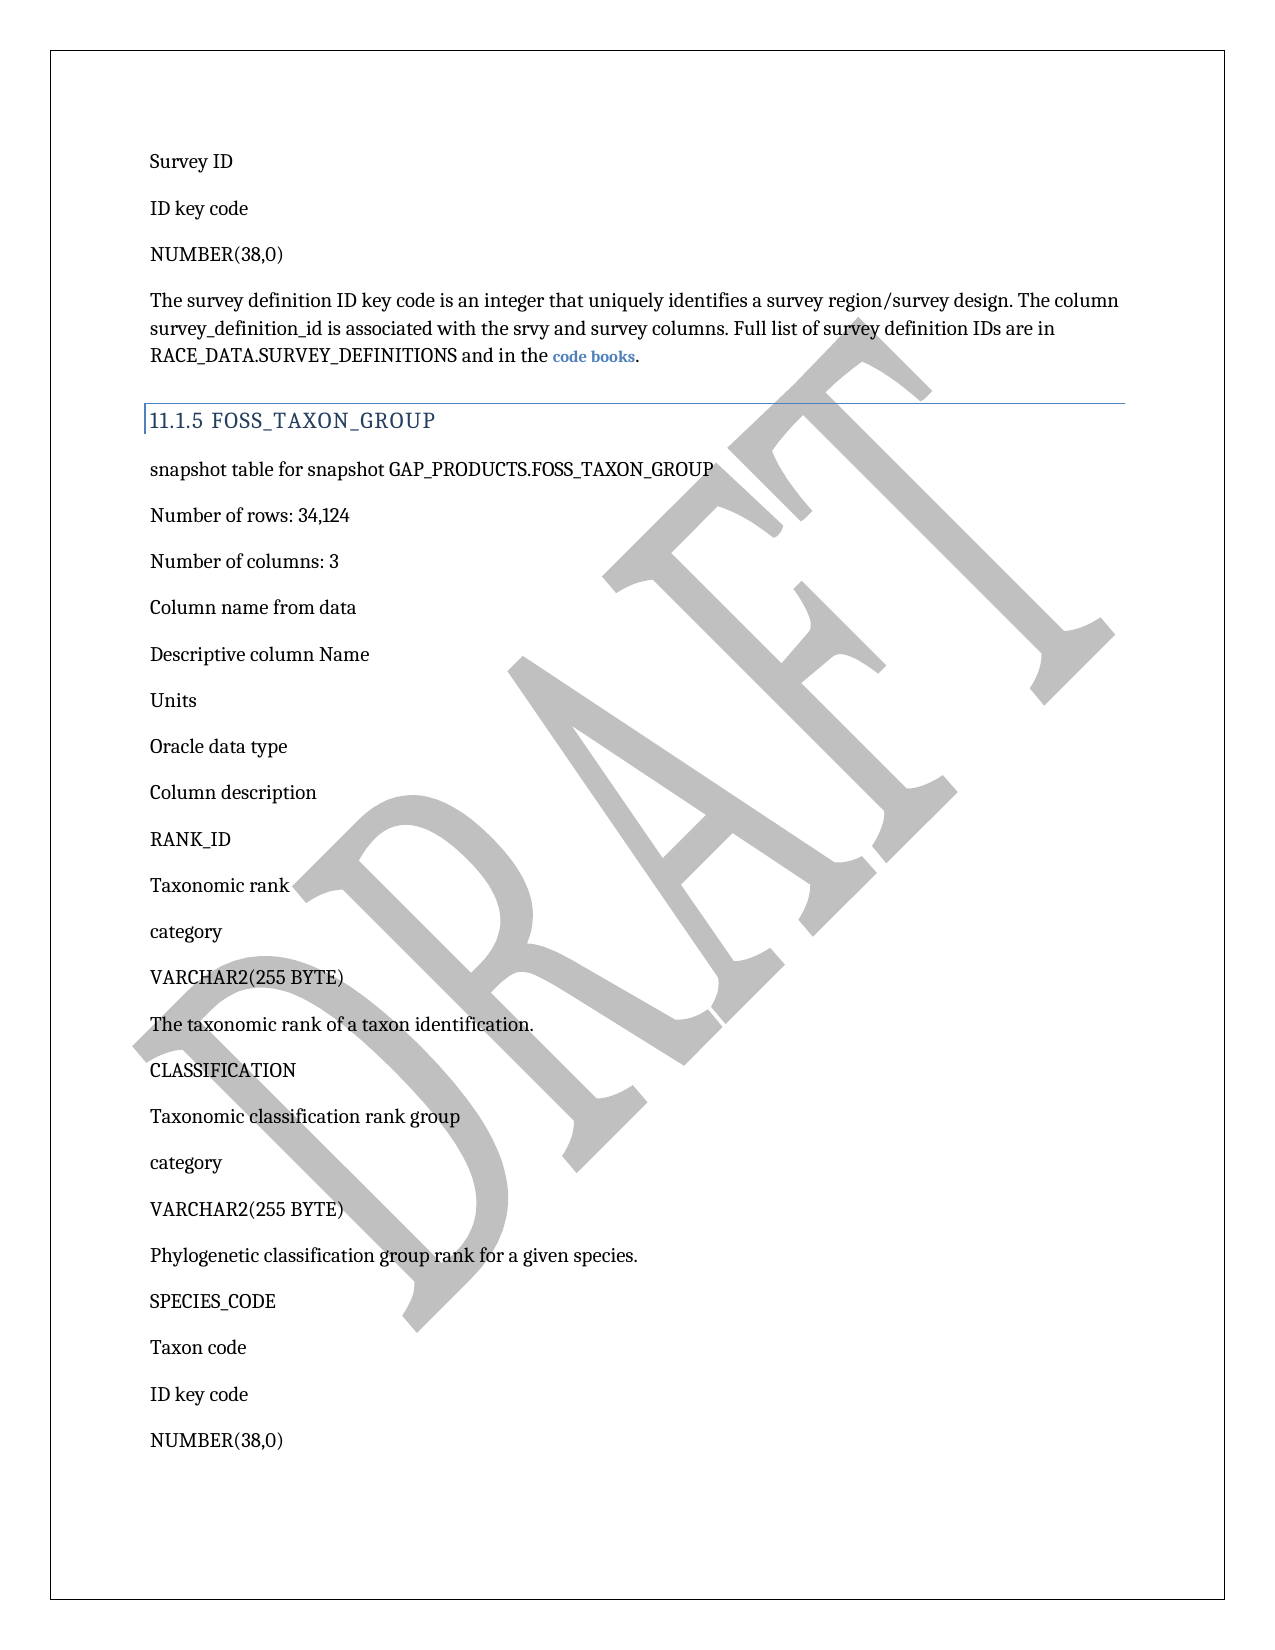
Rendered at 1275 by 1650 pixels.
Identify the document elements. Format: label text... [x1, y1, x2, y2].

text VARCHAR2(255 BYTE) [150, 966, 1125, 990]
text Number of rows: 34,124 [150, 503, 1125, 527]
text The survey definition ID key code is an integer that uniquely identifies a survey region/survey design. The column survey_definition_id is associated with the srvy and survey columns. Full list of survey definition IDs are in RACE_DATA.SURVEY_DEFINITIONS and in the code books. [150, 289, 1125, 368]
text CLASSIFICATION [150, 1058, 1125, 1082]
text Column name from data [150, 596, 1125, 620]
text ID key code [150, 1382, 1125, 1406]
text Taxon code [150, 1336, 1125, 1360]
text Descriptive column Name [150, 642, 1125, 666]
text ID key code [150, 196, 1125, 220]
text VARCHAR2(255 BYTE) [150, 1197, 1125, 1221]
text SPECIES_CODE [150, 1290, 1125, 1314]
text Taxonomic rank [150, 873, 1125, 897]
text Oracle data type [150, 735, 1125, 759]
text The taxonomic rank of a taxon identification. [150, 1012, 1125, 1036]
text NUMBER(38,0) [150, 242, 1125, 266]
text Survey ID [150, 150, 1125, 174]
text category [150, 1151, 1125, 1175]
text Column description [150, 781, 1125, 805]
text snapshot table for snapshot GAP_PRODUCTS.FOSS_TAXON_GROUP [150, 457, 1125, 481]
text Units [150, 688, 1125, 712]
text Taxonomic classification rank group [150, 1105, 1125, 1129]
text category [150, 920, 1125, 944]
text NUMBER(38,0) [150, 1428, 1125, 1452]
text Phylogenetic classification group rank for a given species. [150, 1243, 1125, 1267]
text Number of columns: 3 [150, 550, 1125, 574]
subtitle 11.1.5 FOSS_TAXON_GROUP [146, 404, 1125, 434]
text RANK_ID [150, 827, 1125, 851]
